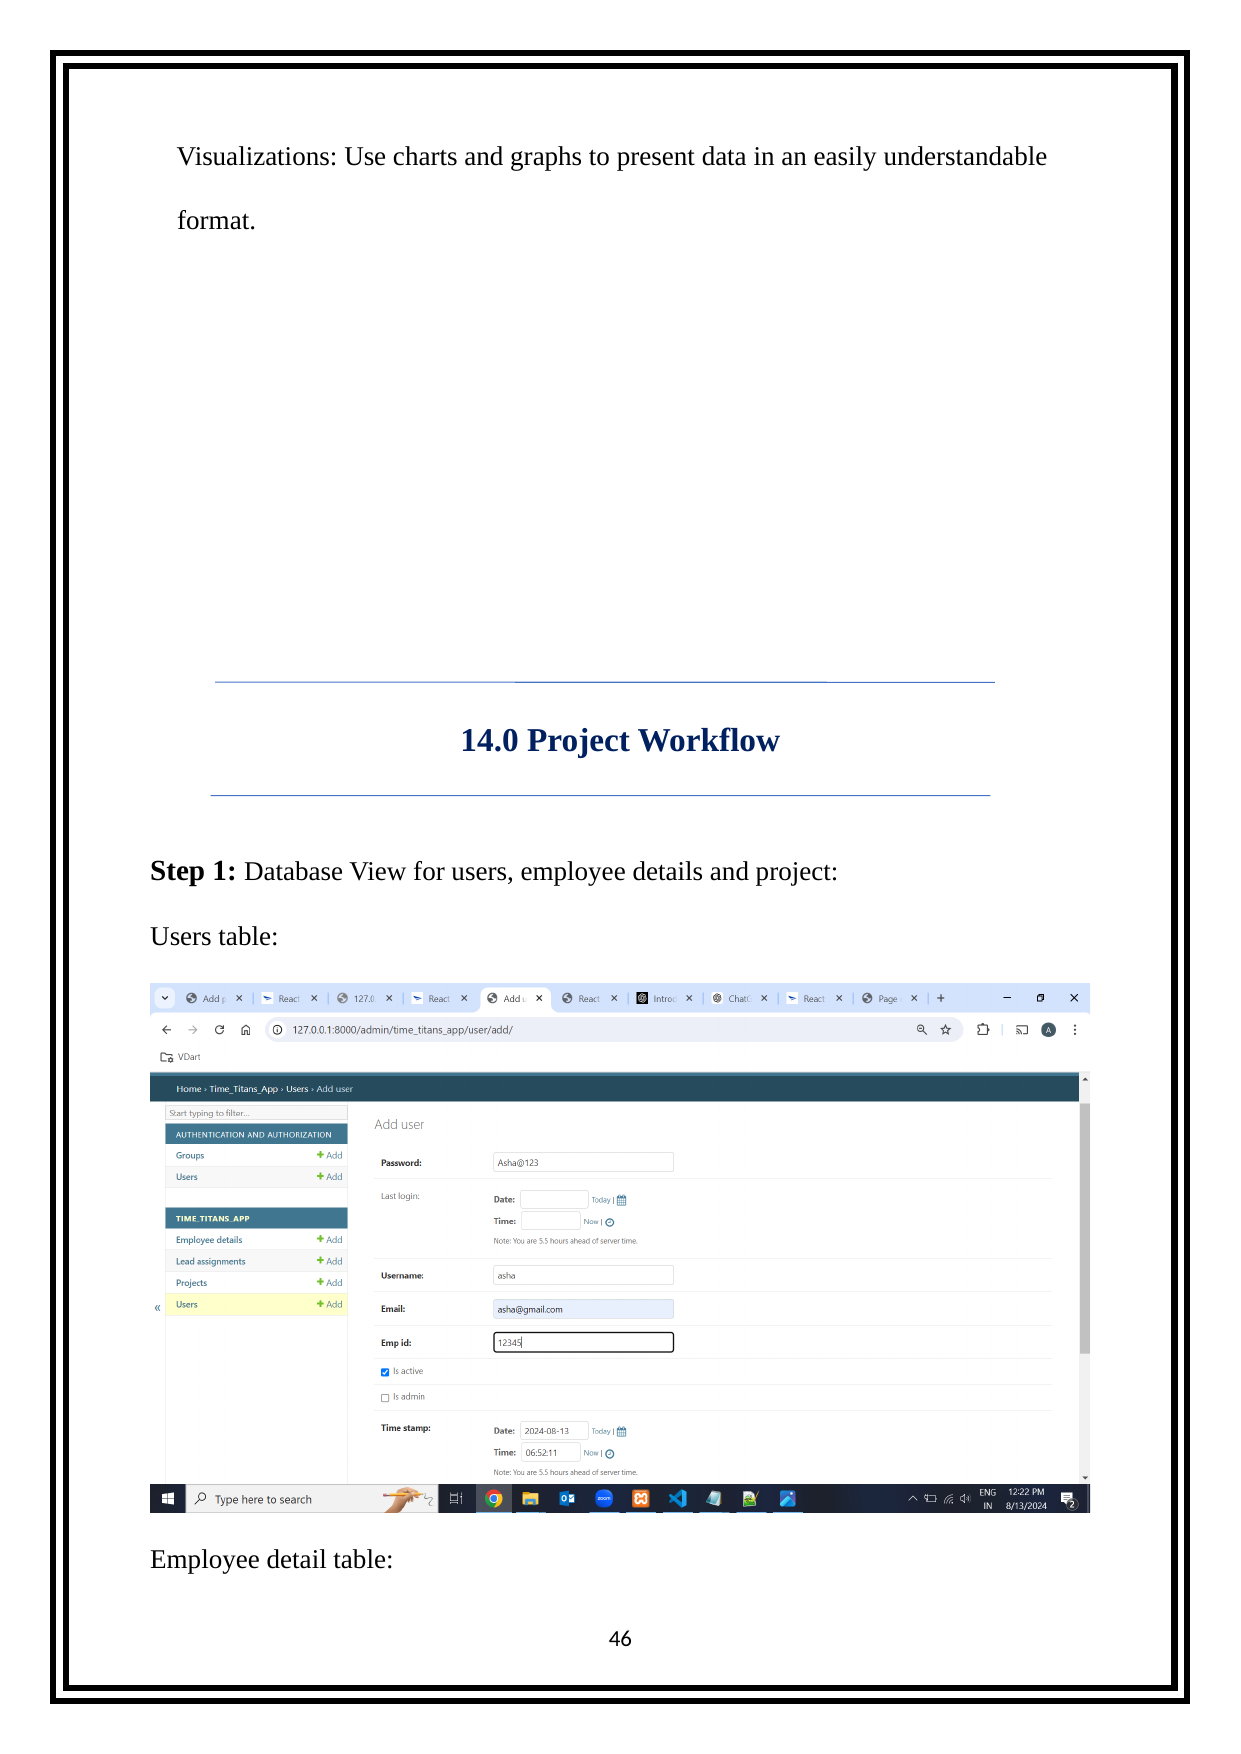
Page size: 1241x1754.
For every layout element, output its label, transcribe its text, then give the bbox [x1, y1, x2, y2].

picture [150, 983, 1091, 1513]
text format. [150, 204, 1090, 235]
text Visualizations: Use charts and graphs to present data in an easily understandable [150, 141, 1090, 172]
text Users table: [150, 920, 1090, 951]
text Step 1: Database View for users, employee details and project: [150, 853, 1090, 887]
text 14.0 Project Workflow [150, 720, 1090, 759]
text Employee detail table: [150, 1543, 1090, 1574]
